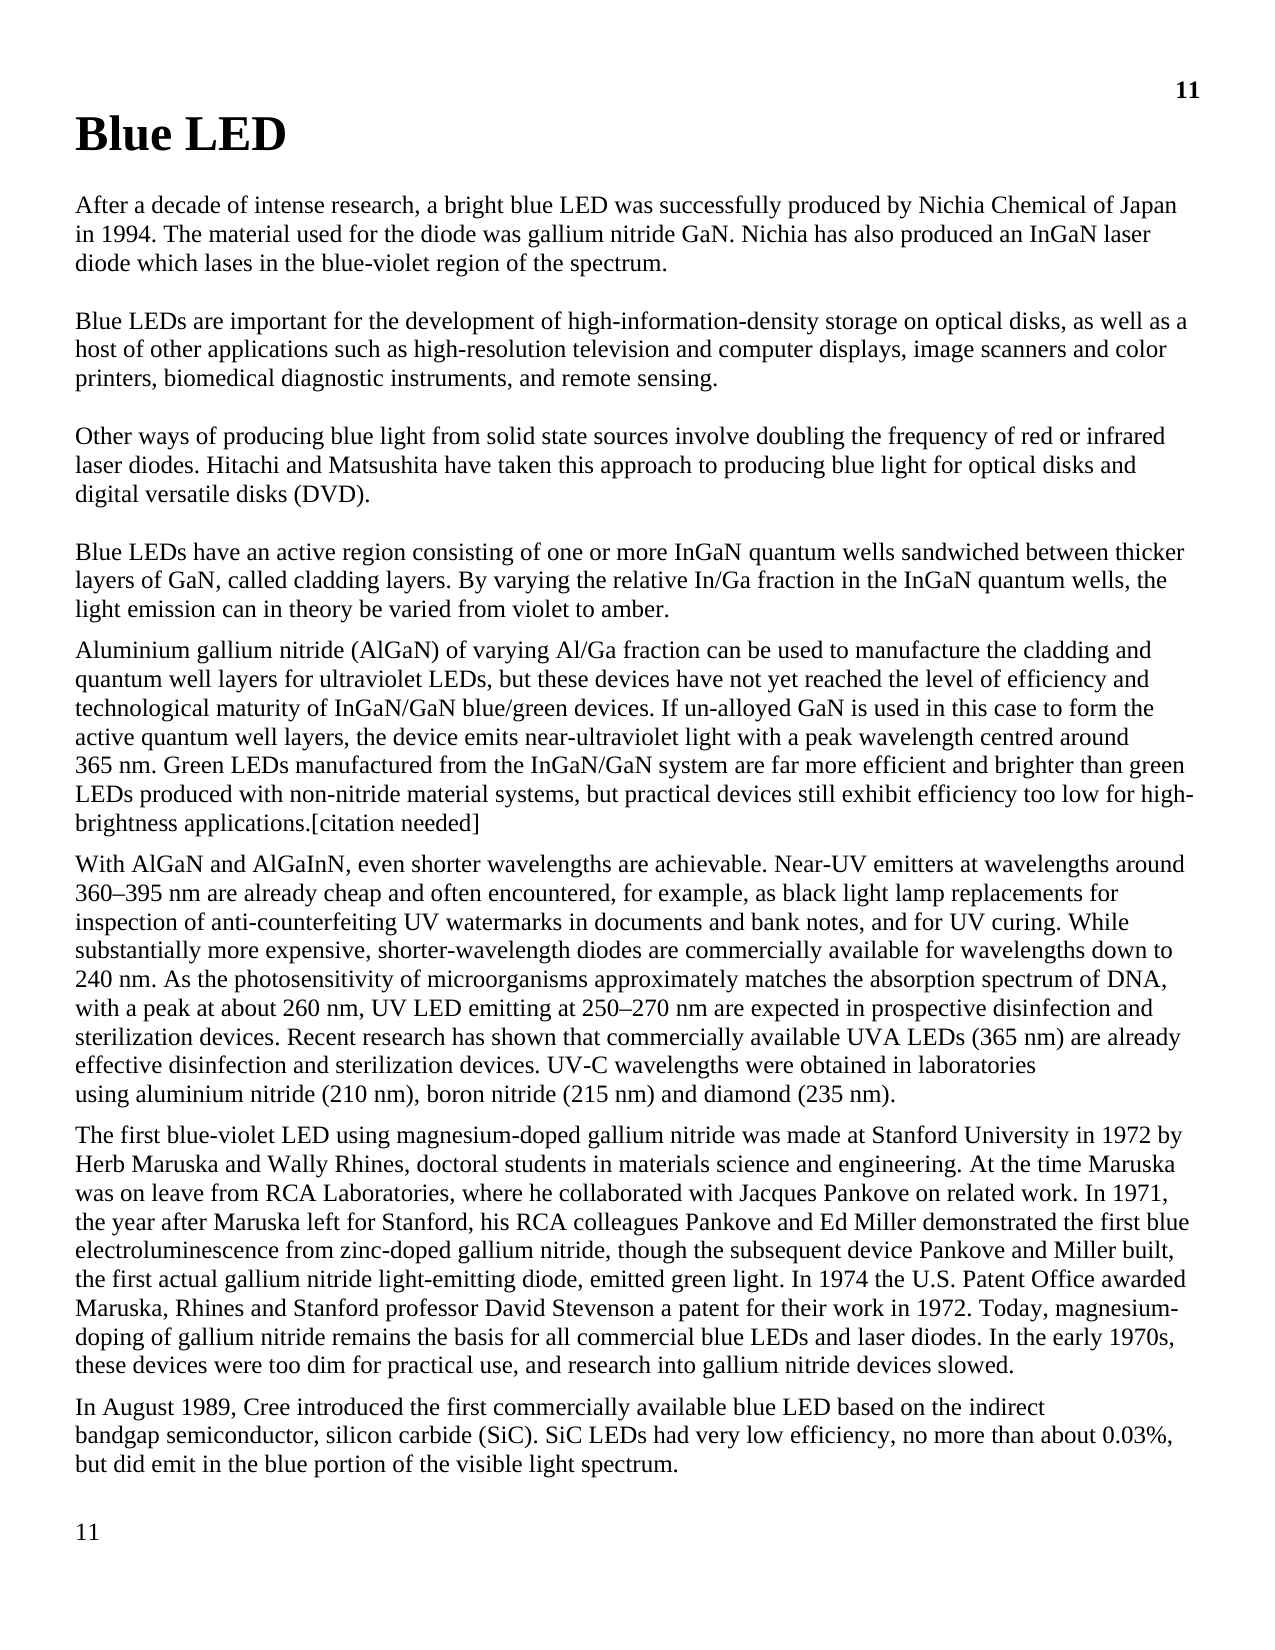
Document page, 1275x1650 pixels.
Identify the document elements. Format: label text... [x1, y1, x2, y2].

text Blue LEDs have an active region consisting of one or more InGaN quantum wells sandwiched between thicker layers of GaN, called cladding layers. By varying the relative In/Ga fraction in the InGaN quantum wells, the light emission can in theory be varied from violet to amber. [75, 537, 1200, 623]
text The first blue-violet LED using magnesium-doped gallium nitride was made at Stanford University in 1972 by Herb Maruska and Wally Rhines, doctoral students in materials science and engineering. At the time Maruska was on leave from RCA Laboratories, where he collaborated with Jacques Pankove on related work. In 1971, the year after Maruska left for Stanford, his RCA colleagues Pankove and Ed Miller demonstrated the first blue electroluminescence from zinc-doped gallium nitride, though the subsequent device Pankove and Miller built, the first actual gallium nitride light-emitting diode, emitted green light. In 1974 the U.S. Patent Office awarded Maruska, Rhines and Stanford professor David Stevenson a patent for their work in 1972. Today, magnesium-doping of gallium nitride remains the basis for all commercial blue LEDs and laser diodes. In the early 1970s, these devices were too dim for practical use, and research into gallium nitride devices slowed. [75, 1120, 1200, 1379]
text In August 1989, Cree introduced the first commercially available blue LED based on the indirect bandgap semiconductor, silicon carbide (SiC). SiC LEDs had very low efficiency, no more than about 0.03%, but did emit in the blue portion of the visible light spectrum. [75, 1392, 1200, 1478]
text Aluminium gallium nitride (AlGaN) of varying Al/Ga fraction can be used to manufacture the cladding and quantum well layers for ultraviolet LEDs, but these devices have not yet reached the level of efficiency and technological maturity of InGaN/GaN blue/green devices. If un-alloyed GaN is used in this case to form the active quantum well layers, the device emits near-ultraviolet light with a peak wavelength centred around 365 nm. Green LEDs manufactured from the InGaN/GaN system are far more efficient and brighter than green LEDs produced with non-nitride material systems, but practical devices still exhibit efficiency too low for high-brightness applications.[citation needed] [75, 635, 1200, 837]
text Blue LEDs are important for the development of high-information-density storage on optical disks, as well as a host of other applications such as high-resolution television and computer displays, image scanners and color printers, biomedical diagnostic instruments, and remote sensing. [75, 306, 1200, 392]
text Blue LED [75, 104, 1200, 161]
text Other ways of producing blue light from solid state sources involve doubling the frequency of red or infrared laser diodes. Hitachi and Matsushita have taken this approach to producing blue light for optical disks and digital versatile disks (DVD). [75, 421, 1200, 507]
text After a decade of intense research, a bright blue LED was successfully produced by Nichia Chemical of Japan in 1994. The material used for the diode was gallium nitride GaN. Nichia has also produced an InGaN laser diode which lases in the blue-violet region of the spectrum. [75, 190, 1200, 277]
text With AlGaN and AlGaInN, even shorter wavelengths are achievable. Near-UV emitters at wavelengths around 360–395 nm are already cheap and often encountered, for example, as black light lamp replacements for inspection of anti-counterfeiting UV watermarks in documents and bank notes, and for UV curing. While substantially more expensive, shorter-wavelength diodes are commercially available for wavelengths down to 240 nm. As the photosensitivity of microorganisms approximately matches the absorption spectrum of DNA, with a peak at about 260 nm, UV LED emitting at 250–270 nm are expected in prospective disinfection and sterilization devices. Recent research has shown that commercially available UVA LEDs (365 nm) are already effective disinfection and sterilization devices. UV-C wavelengths were obtained in laboratories using aluminium nitride (210 nm), boron nitride (215 nm) and diamond (235 nm). [75, 849, 1200, 1108]
